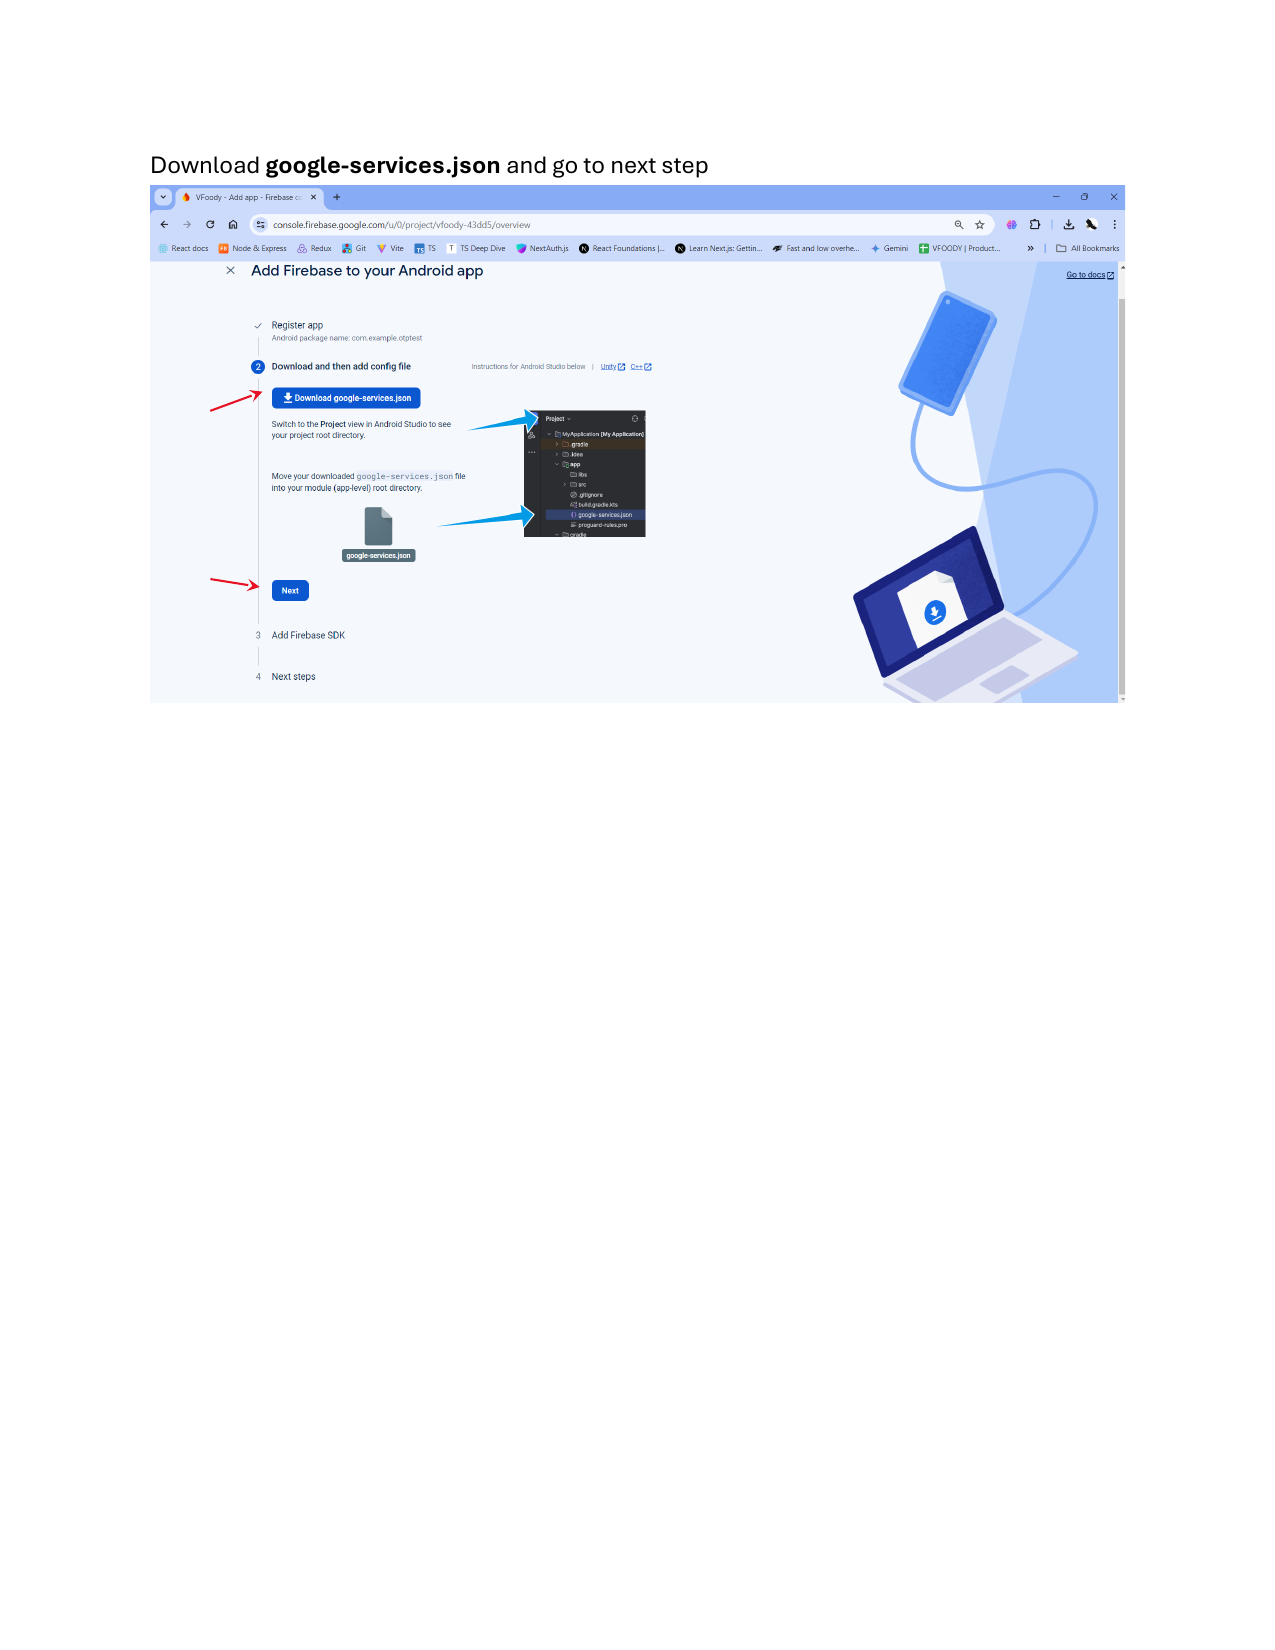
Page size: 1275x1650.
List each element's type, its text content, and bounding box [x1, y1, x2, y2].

text Download google-services.json and go to next step [150, 150, 1125, 185]
picture [150, 185, 1125, 703]
